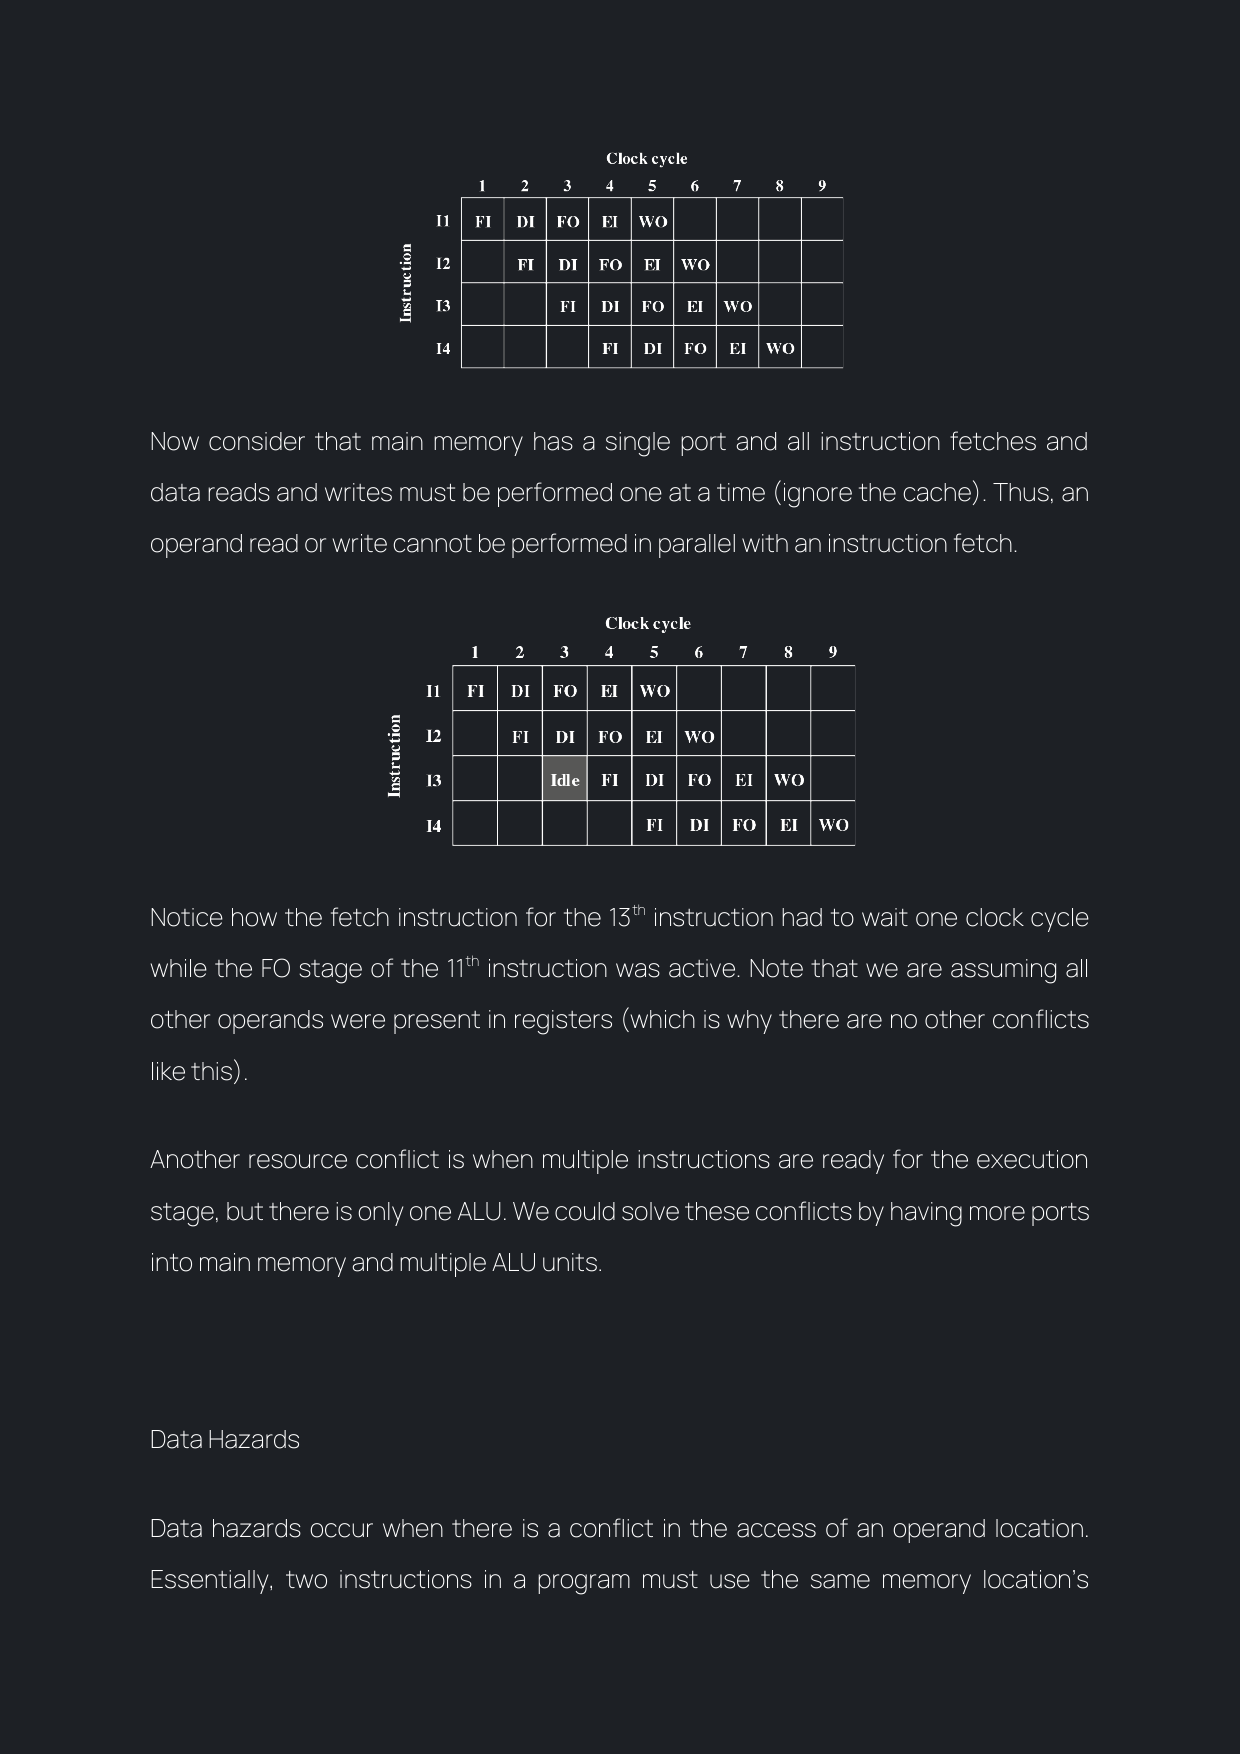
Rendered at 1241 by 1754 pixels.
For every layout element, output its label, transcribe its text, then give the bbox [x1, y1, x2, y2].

text Another resource conflict is when multiple instructions are ready for the execution stage, but there is only one ALU. We could solve these conflicts by having more ports into main memory and multiple ALU units. [150, 1142, 1090, 1279]
text Now consider that main memory has a single port and all instruction fetches and data reads and writes must be performed one at a time (ignore the cache). Thus, an operand read or write cannot be performed in parallel with an instruction fetch. [150, 423, 1090, 560]
picture [385, 614, 855, 846]
picture [397, 150, 844, 369]
subtitle Data Hazards [150, 1422, 1090, 1456]
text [150, 1511, 1090, 1596]
text Notice how the fetch instruction for the 13th instruction had to wait one clock cycle while the FO stage of the 11th instruction was active. Note that we are assuming all other operands were present in registers (which is why there are no other conflicts like this). [150, 900, 1090, 1088]
